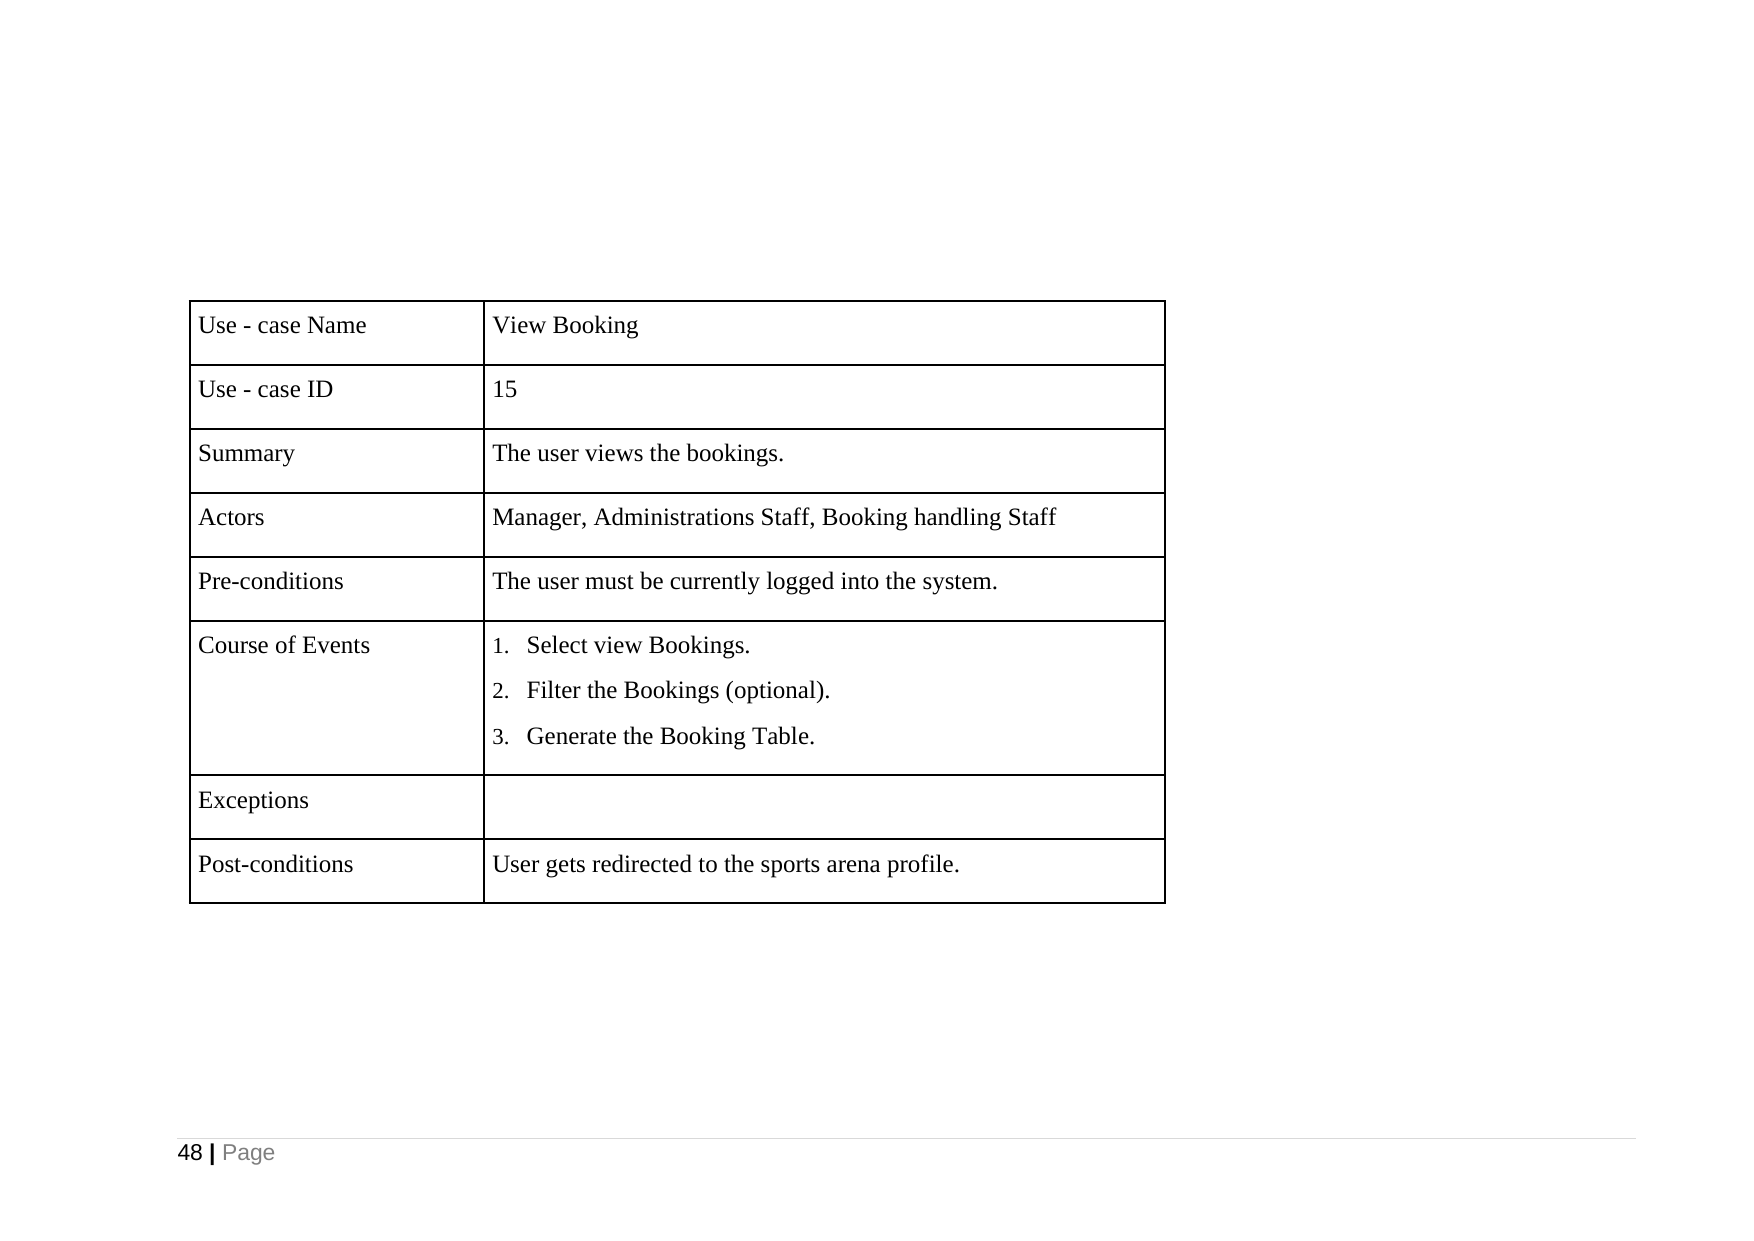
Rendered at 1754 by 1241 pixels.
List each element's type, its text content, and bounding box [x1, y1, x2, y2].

table_cell User gets redirected to the sports arena profile. [485, 840, 1164, 902]
table_cell Post-conditions [191, 840, 483, 902]
table_cell Pre-conditions [191, 558, 483, 619]
table_header Use - case Name [191, 302, 483, 364]
table_cell The user must be currently logged into the system. [485, 558, 1164, 619]
table_cell Manager, Administrations Staff, Booking handling Staff [485, 494, 1164, 556]
table_cell 15 [485, 366, 1164, 428]
table_cell Select view Bookings. Filter the Bookings (optional). Generate the Booking Table. [485, 622, 1164, 774]
table_cell Course of Events [191, 622, 483, 774]
table_header View Booking [485, 302, 1164, 364]
table_cell The user views the bookings. [485, 430, 1164, 492]
table_cell Use - case ID [191, 366, 483, 428]
table_cell [485, 776, 1164, 838]
table_cell Summary [191, 430, 483, 492]
table_cell Actors [191, 494, 483, 556]
table_cell Exceptions [191, 776, 483, 838]
